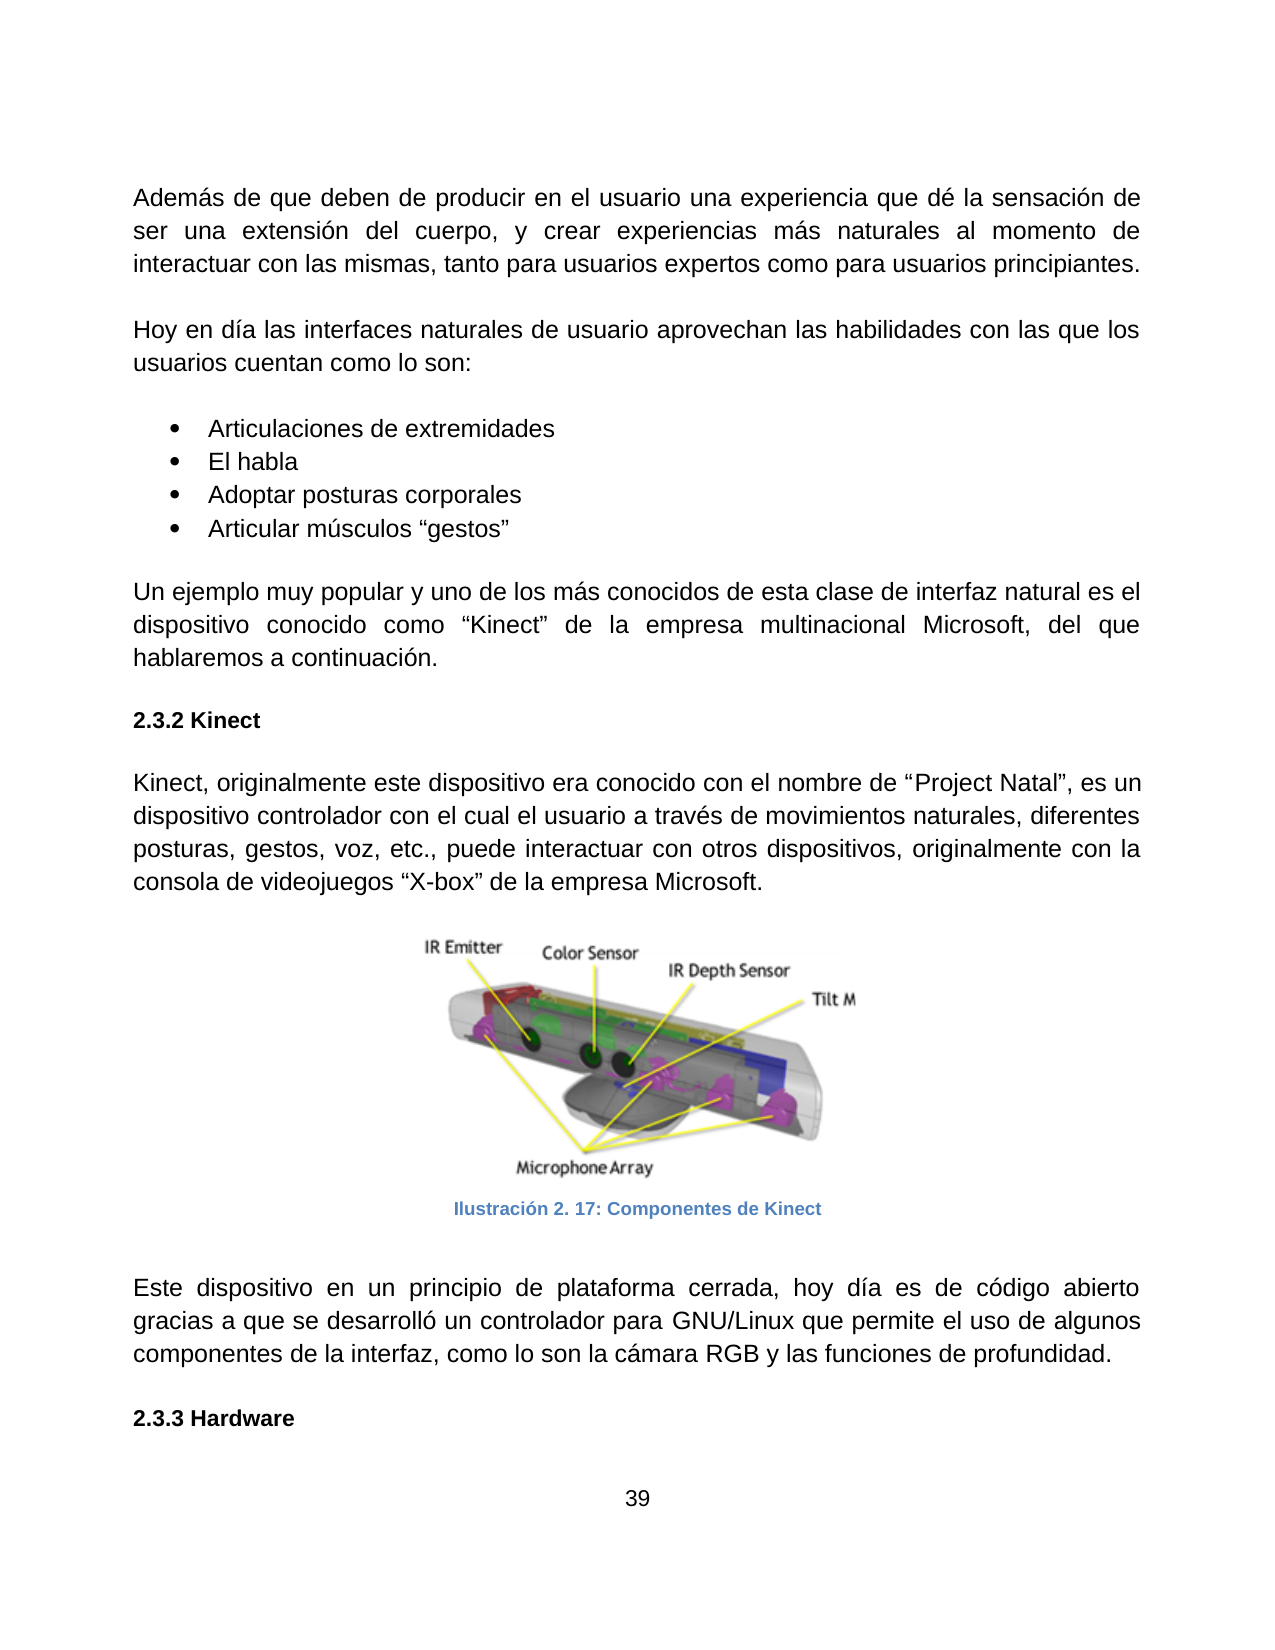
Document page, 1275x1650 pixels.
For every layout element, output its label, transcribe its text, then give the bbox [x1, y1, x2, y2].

list Articular músculos “gestos” [170, 513, 1142, 542]
list El habla [170, 447, 1142, 476]
list Articulaciones de extremidades [170, 414, 1142, 443]
picture [419, 932, 856, 1194]
text Ilustración 2. 17: Componentes de Kinect [133, 1198, 1142, 1219]
list Adoptar posturas corporales [170, 480, 1142, 509]
text Este dispositivo en un principio de plataforma cerrada, hoy día es de código abierto gracias a que se desarrolló un controlador para GNU/Linux que permite el uso de algunos componentes de la interfaz, como lo son la cámara RGB y las funciones de profundidad. [133, 1273, 1142, 1368]
subtitle 2.3.3 Hardware [133, 1405, 1142, 1432]
text Kinect, originalmente este dispositivo era conocido con el nombre de “Project Natal”, es un dispositivo controlador con el cual el usuario a través de movimientos naturales, diferentes posturas, gestos, voz, etc., puede interactuar con otros dispositivos, originalmente con la consola de videojuegos “X-box” de la empresa Microsoft. [133, 768, 1142, 896]
text Un ejemplo muy popular y uno de los más conocidos de esta clase de interfaz natural es el dispositivo conocido como “Kinect” de la empresa multinacional Microsoft, del que hablaremos a continuación. [133, 577, 1142, 672]
subtitle 2.3.2 Kinect [133, 707, 1142, 733]
text Además de que deben de producir en el usuario una experiencia que dé la sensación de ser una extensión del cuerpo, y crear experiencias más naturales al momento de interactuar con las mismas, tanto para usuarios expertos como para usuarios principiantes. [133, 183, 1142, 278]
text Hoy en día las interfaces naturales de usuario aprovechan las habilidades con las que los usuarios cuentan como lo son: [133, 315, 1142, 377]
